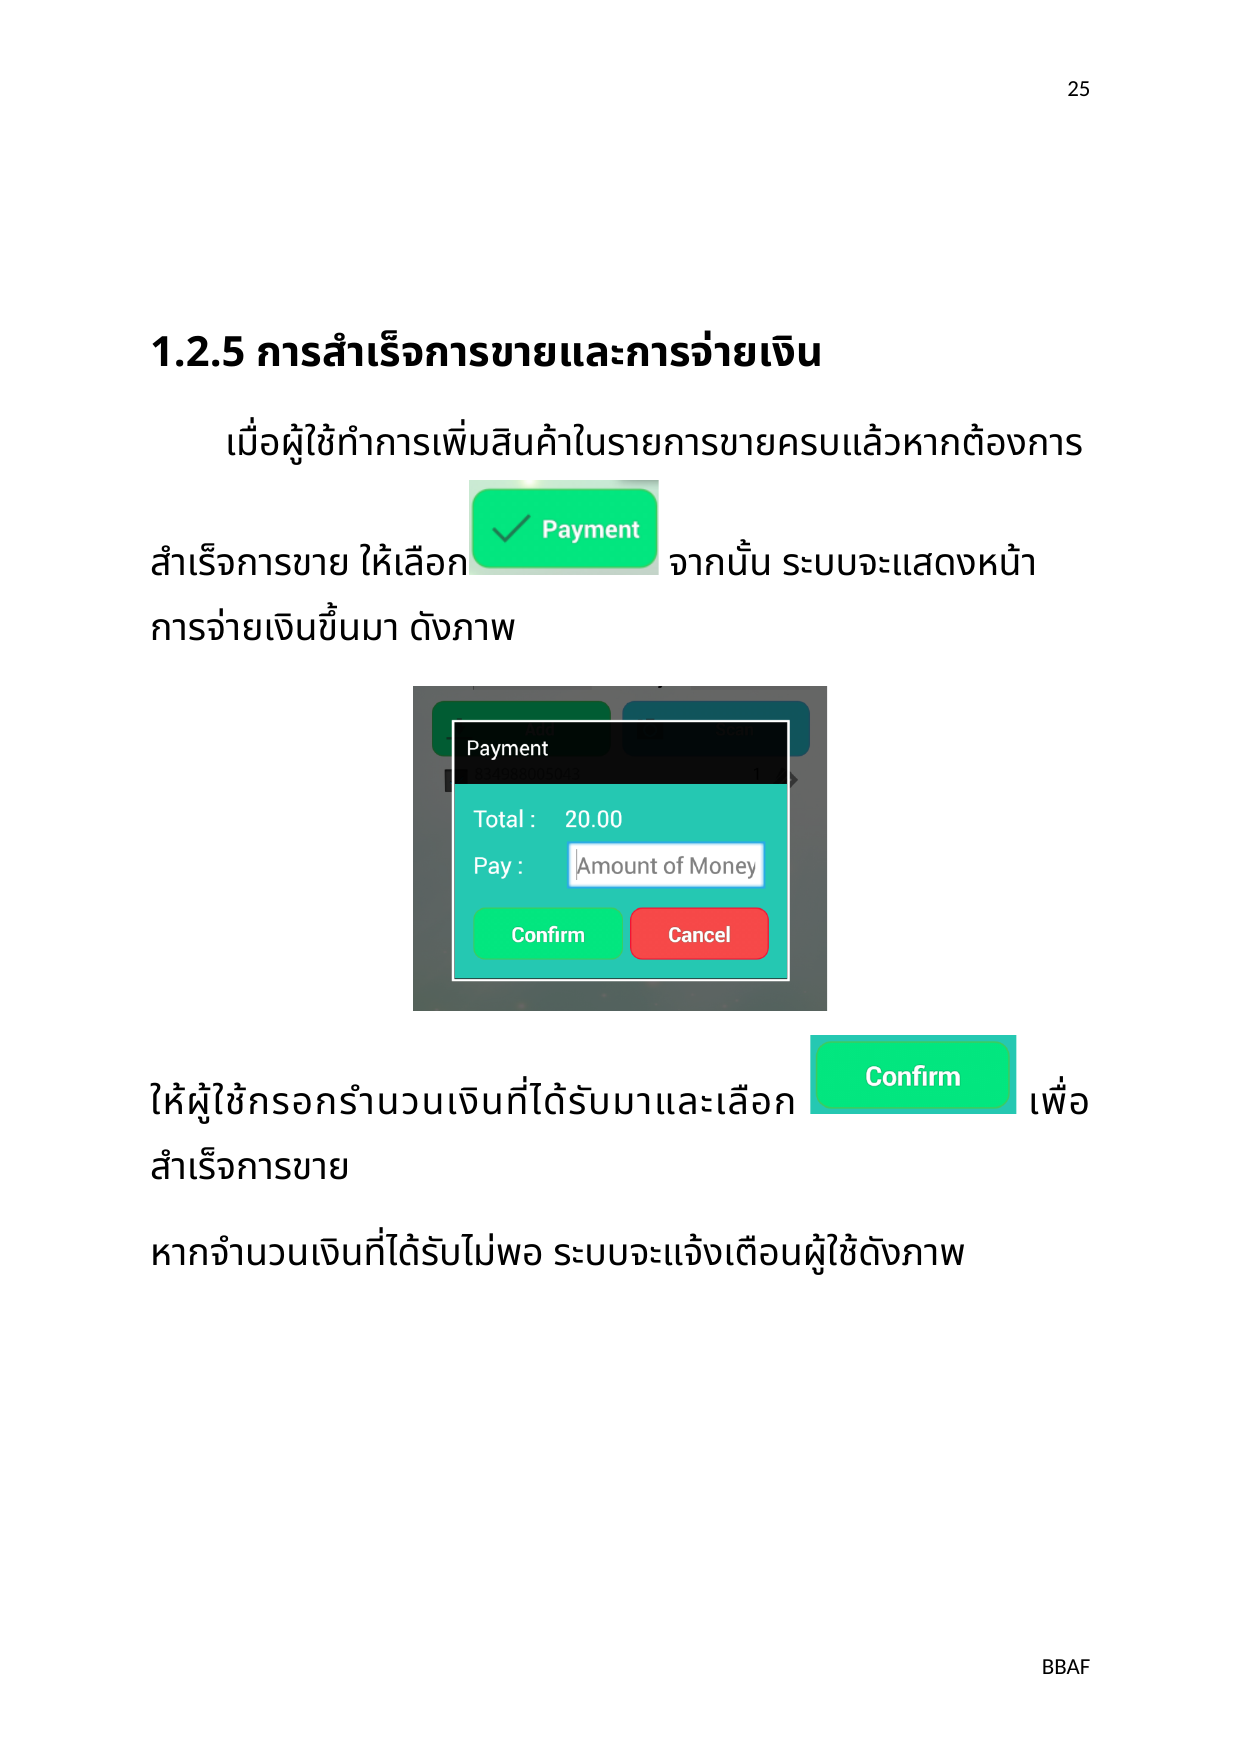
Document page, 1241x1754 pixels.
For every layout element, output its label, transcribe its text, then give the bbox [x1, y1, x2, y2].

text หากจำนวนเงินที่ได้รับไม่พอ ระบบจะแจ้งเตือนผู้ใช้ดังภาพ [150, 1225, 1090, 1282]
text ให้ผู้ใช้กรอกรำนวนเงินที่ได้รับมาและเลือก เพื่อสำเร็จการขาย [150, 1036, 1090, 1196]
picture [810, 1035, 1017, 1114]
text 1.2.5 การสำเร็จการขายและการจ่ายเงิน [150, 322, 1090, 385]
text เมื่อผู้ใช้ทำการเพิ่มสินค้าในรายการขายครบแล้วหากต้องการสำเร็จการขาย ให้เลือก จากนั้น ระบบจะแสดงหน้าการจ่ายเงินขึ้นมา ดังภาพ [150, 416, 1090, 657]
picture [469, 480, 659, 575]
picture [413, 686, 828, 1011]
